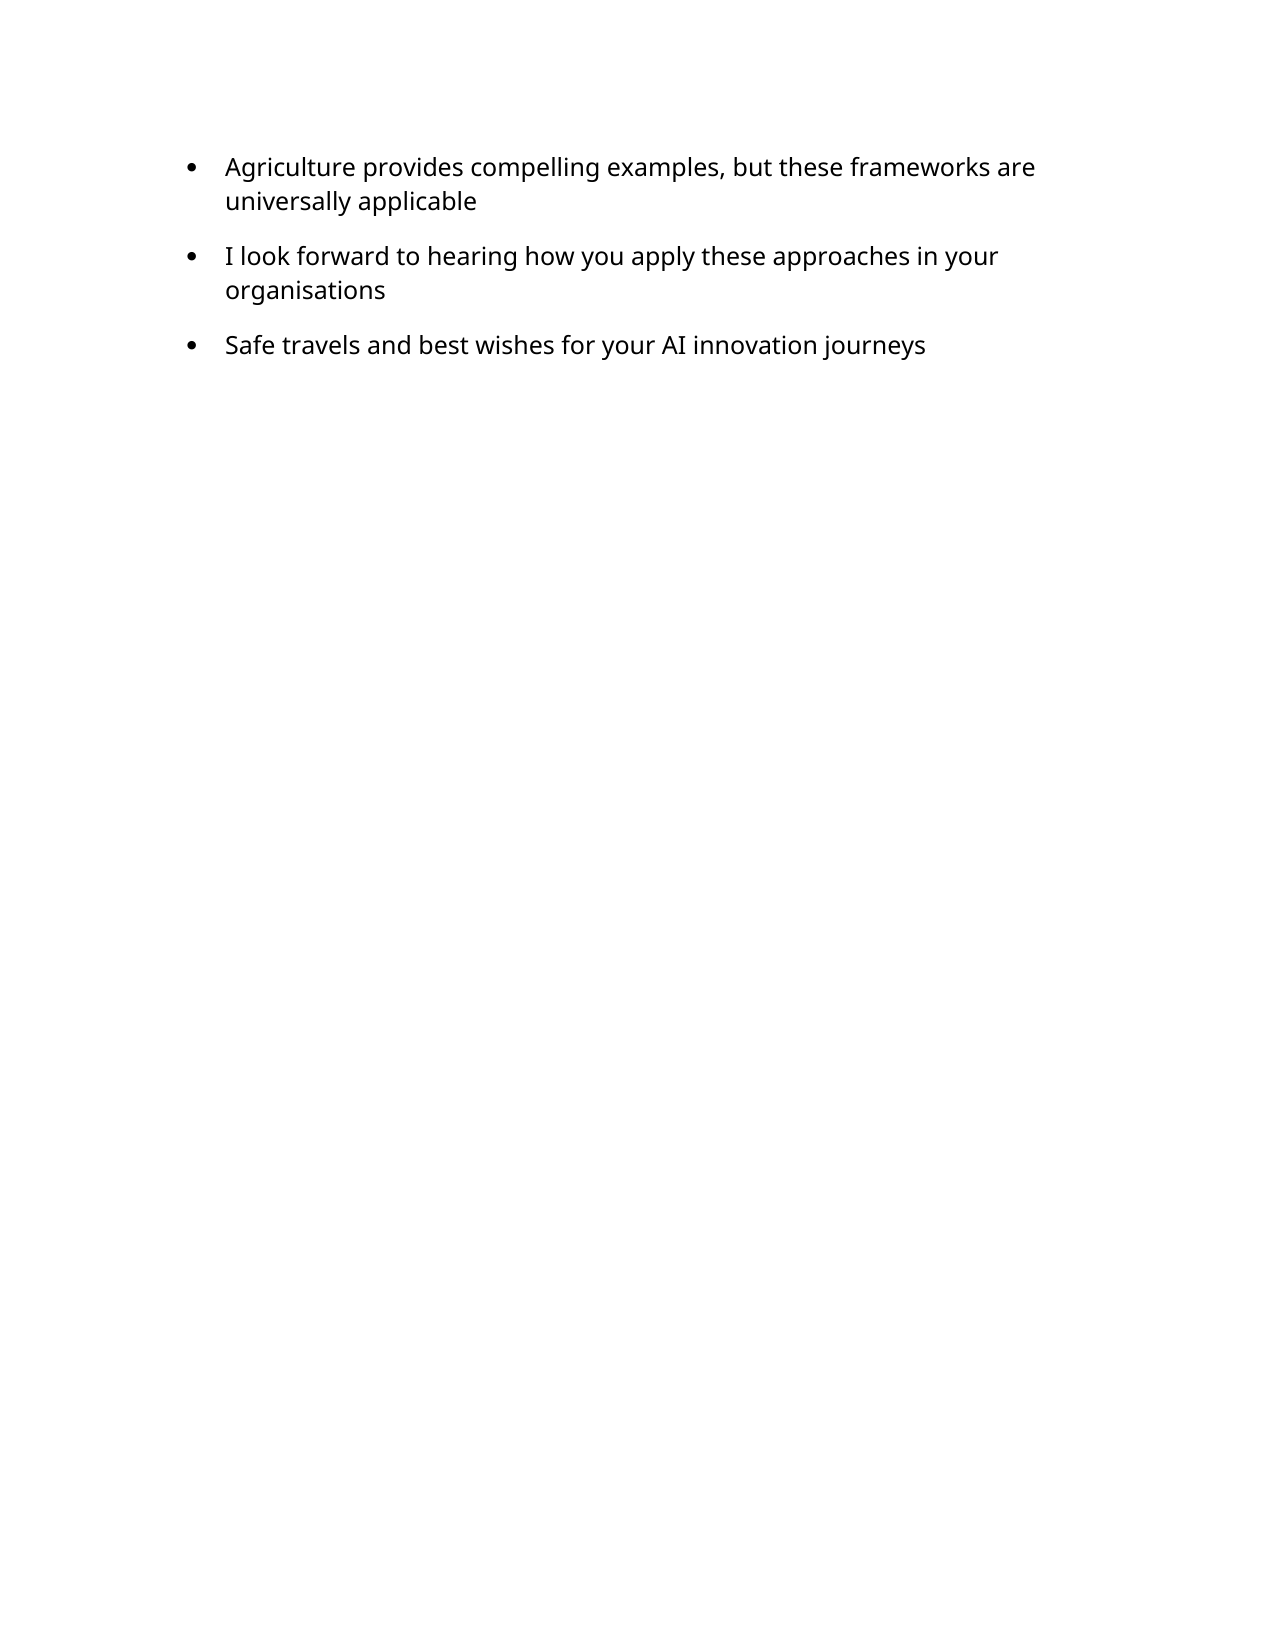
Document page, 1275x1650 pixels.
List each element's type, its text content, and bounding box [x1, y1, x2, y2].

list Agriculture provides compelling examples, but these frameworks are universally applicable [187, 150, 1125, 218]
list Safe travels and best wishes for your AI innovation journeys [187, 328, 1125, 362]
list I look forward to hearing how you apply these approaches in your organisations [187, 239, 1125, 307]
